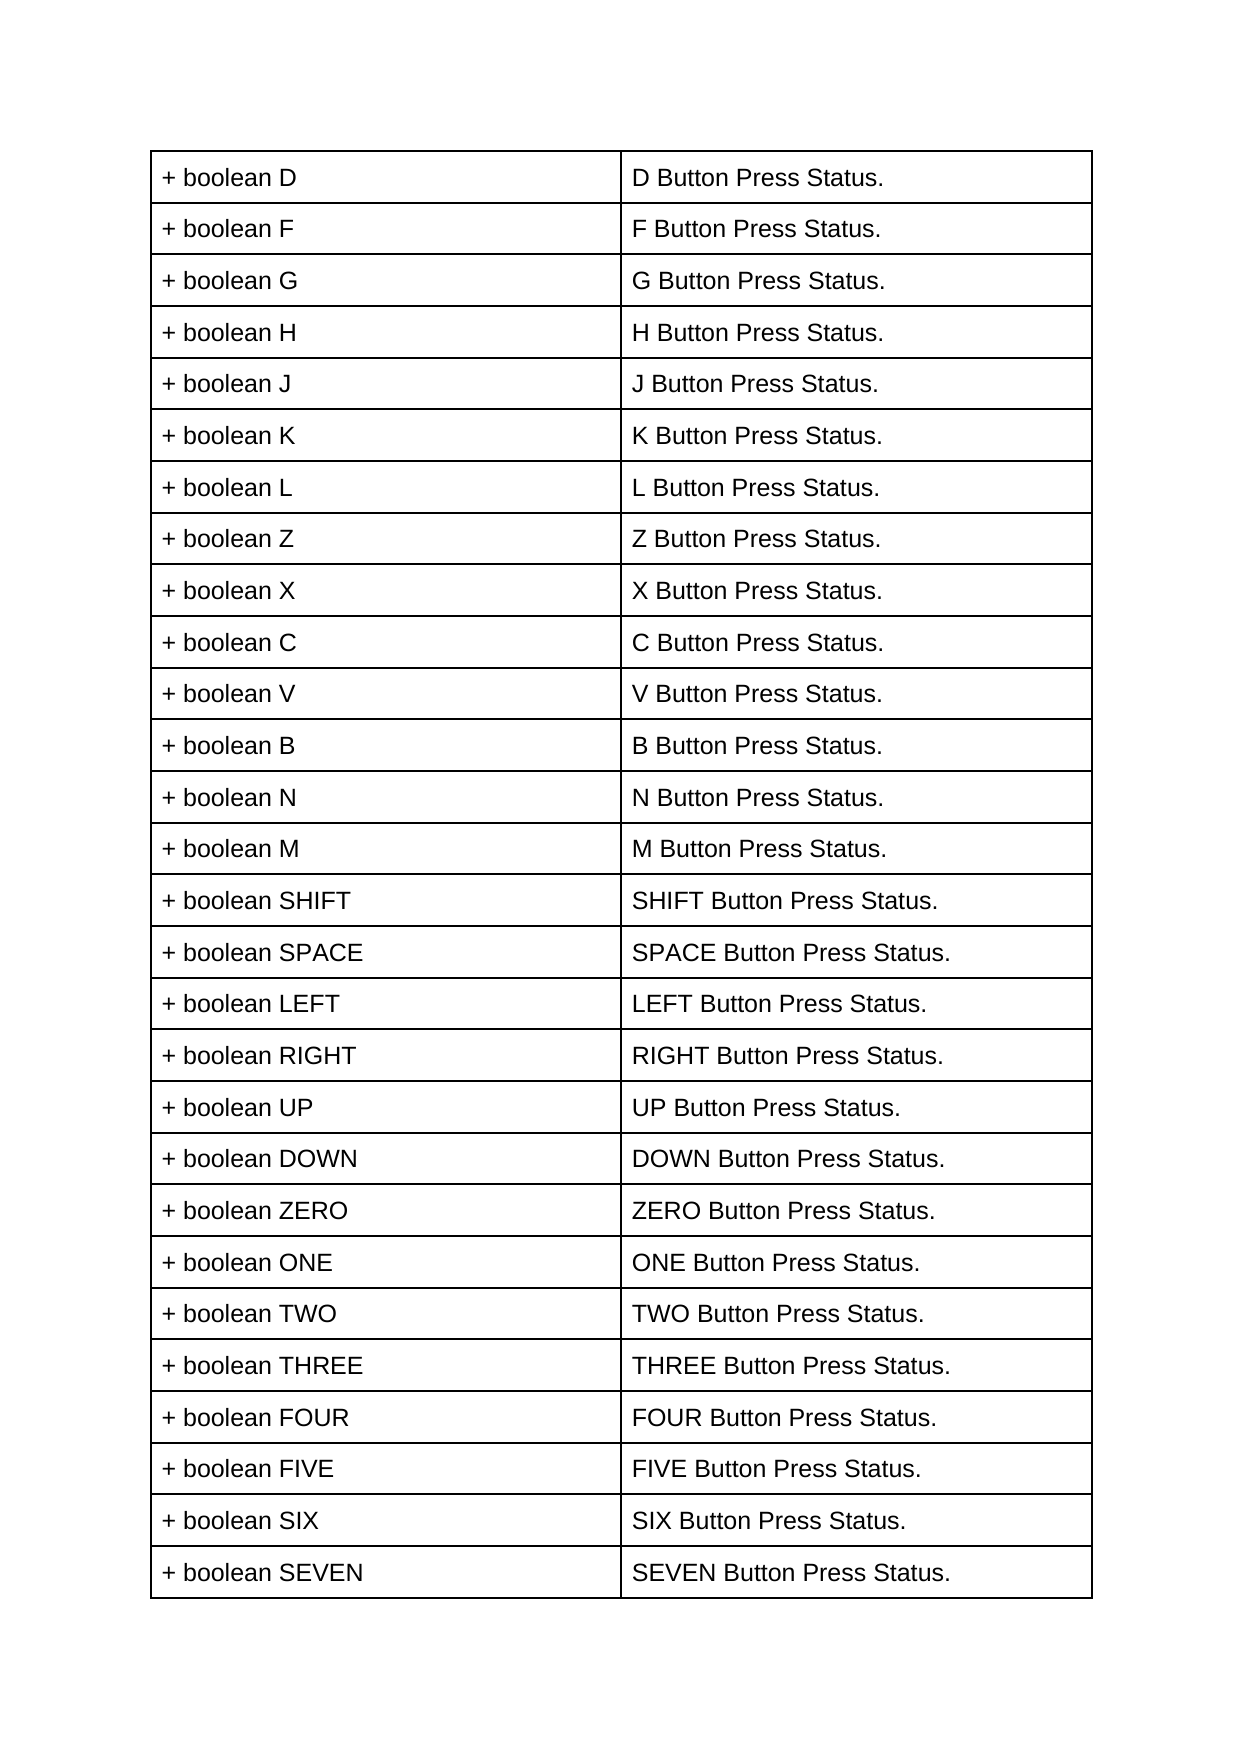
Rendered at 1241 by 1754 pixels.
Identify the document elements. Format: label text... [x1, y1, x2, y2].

table_cell J Button Press Status. [622, 359, 1091, 408]
table_cell DOWN Button Press Status. [622, 1134, 1091, 1183]
table_cell + boolean RIGHT [152, 1030, 620, 1080]
table_cell + boolean V [152, 669, 620, 718]
table_cell + boolean FOUR [152, 1392, 620, 1442]
table_cell + boolean B [152, 720, 620, 770]
table_cell B Button Press Status. [622, 720, 1091, 770]
table_cell + boolean SEVEN [152, 1547, 620, 1597]
table_cell + boolean X [152, 565, 620, 615]
table_cell SEVEN Button Press Status. [622, 1547, 1091, 1597]
table_cell + boolean Z [152, 514, 620, 563]
table_cell V Button Press Status. [622, 669, 1091, 718]
table_cell + boolean D [152, 152, 620, 202]
table_cell Z Button Press Status. [622, 514, 1091, 563]
table_cell + boolean ONE [152, 1237, 620, 1287]
table_cell SPACE Button Press Status. [622, 927, 1091, 977]
table_cell C Button Press Status. [622, 617, 1091, 667]
table_cell RIGHT Button Press Status. [622, 1030, 1091, 1080]
table_cell F Button Press Status. [622, 204, 1091, 253]
table_cell SHIFT Button Press Status. [622, 875, 1091, 925]
table_cell N Button Press Status. [622, 772, 1091, 822]
table_cell ZERO Button Press Status. [622, 1185, 1091, 1235]
table_cell TWO Button Press Status. [622, 1289, 1091, 1338]
table_cell THREE Button Press Status. [622, 1340, 1091, 1390]
table_cell + boolean DOWN [152, 1134, 620, 1183]
table_cell + boolean ZERO [152, 1185, 620, 1235]
table_cell + boolean UP [152, 1082, 620, 1132]
table_cell SIX Button Press Status. [622, 1495, 1091, 1545]
table_cell + boolean SIX [152, 1495, 620, 1545]
table_cell L Button Press Status. [622, 462, 1091, 512]
table_cell + boolean LEFT [152, 979, 620, 1028]
table_cell + boolean M [152, 824, 620, 873]
table_cell H Button Press Status. [622, 307, 1091, 357]
table_cell + boolean N [152, 772, 620, 822]
table_cell + boolean H [152, 307, 620, 357]
table_cell D Button Press Status. [622, 152, 1091, 202]
table_cell + boolean SHIFT [152, 875, 620, 925]
table_cell K Button Press Status. [622, 410, 1091, 460]
table_cell + boolean C [152, 617, 620, 667]
table_cell + boolean L [152, 462, 620, 512]
table_cell + boolean F [152, 204, 620, 253]
table_cell ONE Button Press Status. [622, 1237, 1091, 1287]
table_cell X Button Press Status. [622, 565, 1091, 615]
table_cell + boolean TWO [152, 1289, 620, 1338]
table_cell + boolean SPACE [152, 927, 620, 977]
table_cell + boolean G [152, 255, 620, 305]
table_cell FIVE Button Press Status. [622, 1444, 1091, 1493]
table_cell M Button Press Status. [622, 824, 1091, 873]
table_cell + boolean FIVE [152, 1444, 620, 1493]
table_cell FOUR Button Press Status. [622, 1392, 1091, 1442]
table_cell + boolean THREE [152, 1340, 620, 1390]
table_cell LEFT Button Press Status. [622, 979, 1091, 1028]
table_cell + boolean K [152, 410, 620, 460]
table_cell G Button Press Status. [622, 255, 1091, 305]
table_cell UP Button Press Status. [622, 1082, 1091, 1132]
table_cell + boolean J [152, 359, 620, 408]
